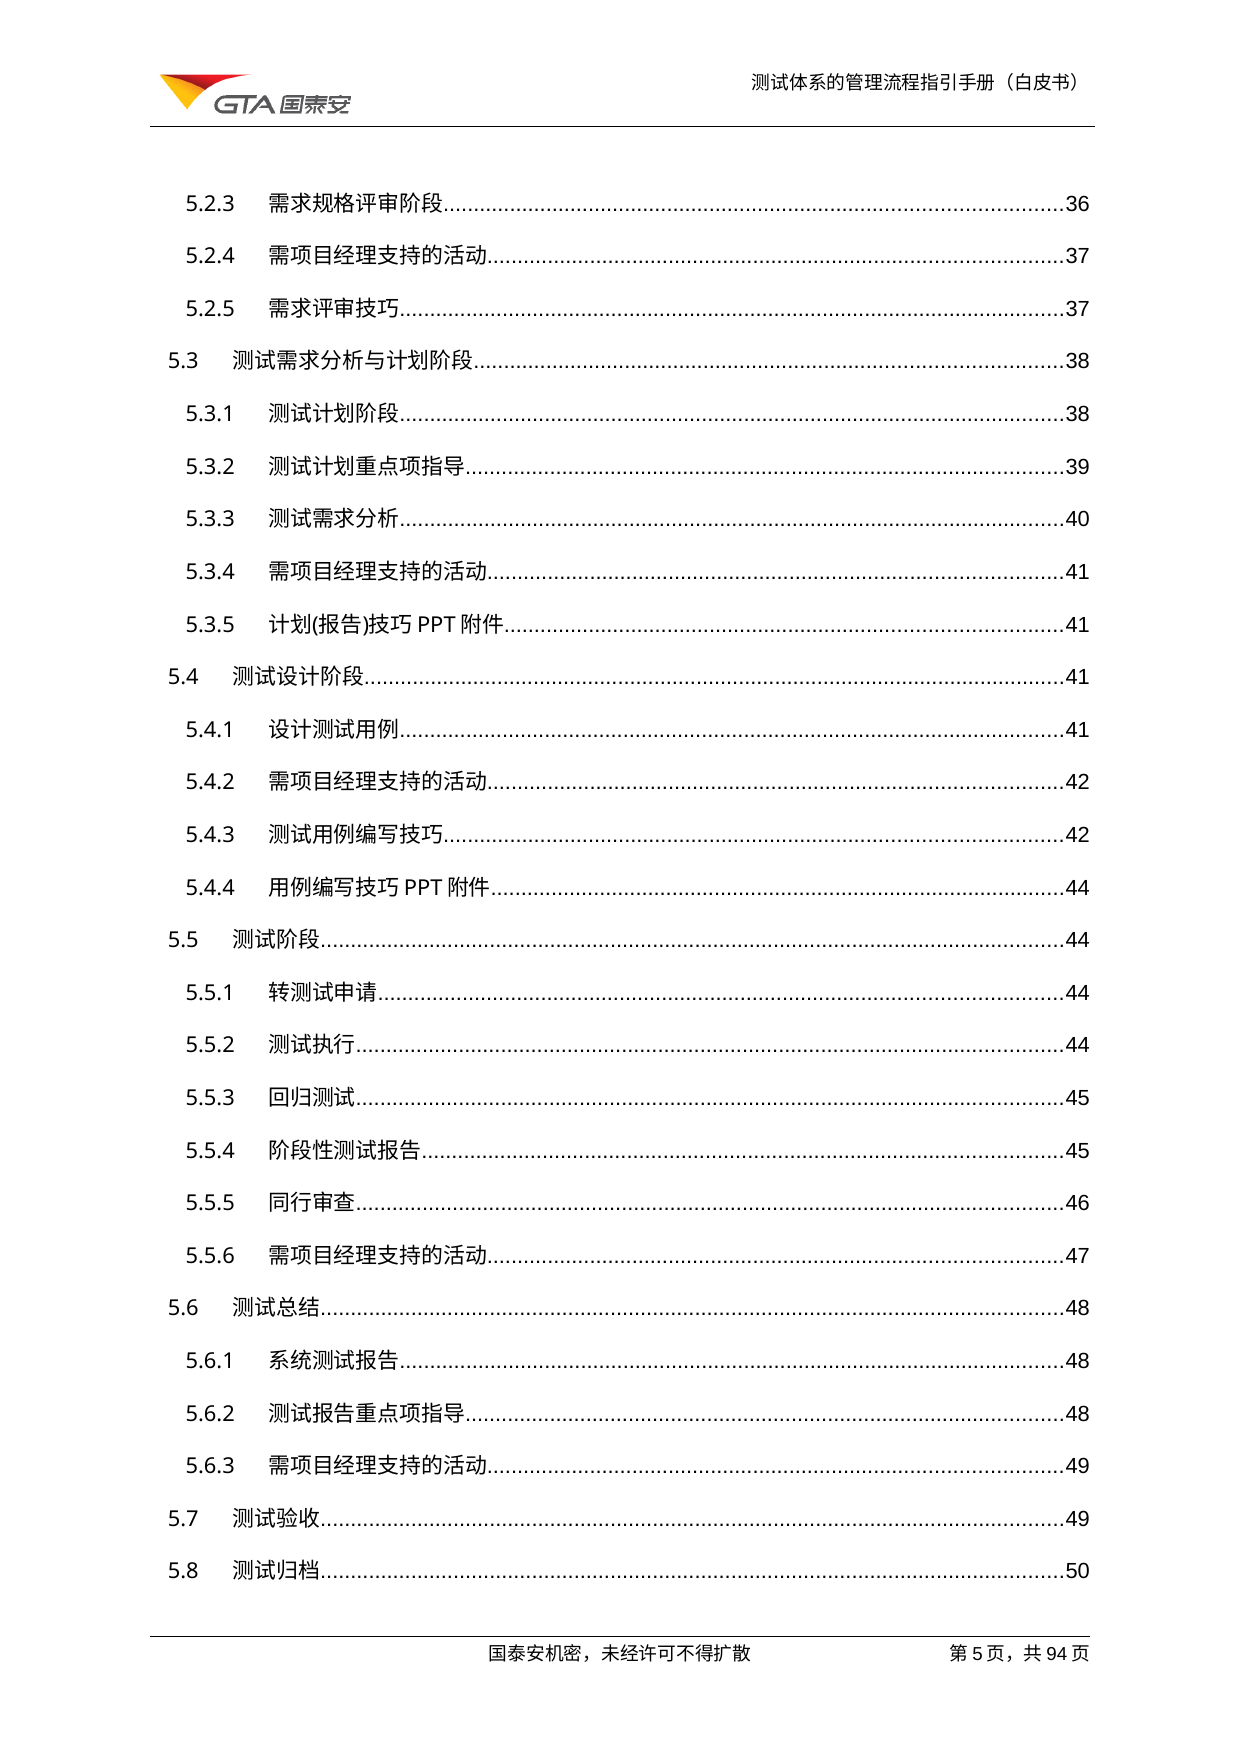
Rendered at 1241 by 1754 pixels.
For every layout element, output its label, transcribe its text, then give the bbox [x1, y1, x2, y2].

text 5.4.4 用例编写技巧PPT附件 44 [185, 869, 1090, 901]
text 5.5 测试阶段 44 [168, 922, 1090, 954]
text 5.3 测试需求分析与计划阶段 38 [168, 343, 1090, 375]
text 5.6.1 系统测试报告 48 [185, 1343, 1090, 1375]
text 5.5.3 回归测试 45 [185, 1080, 1090, 1112]
text 5.4.3 测试用例编写技巧 42 [185, 817, 1090, 849]
text 5.4.1 设计测试用例 41 [185, 712, 1090, 743]
text 5.2.5 需求评审技巧 37 [185, 291, 1090, 323]
text 5.3.2 测试计划重点项指导 39 [185, 449, 1090, 481]
text 5.3.1 测试计划阶段 38 [185, 396, 1090, 428]
text 5.8 测试归档 50 [168, 1553, 1090, 1585]
text 5.4 测试设计阶段 41 [168, 659, 1090, 691]
text 5.6 测试总结 48 [168, 1290, 1090, 1322]
text 5.5.5 同行审查 46 [185, 1185, 1090, 1217]
text 5.5.1 转测试申请 44 [185, 975, 1090, 1007]
text 5.2.3 需求规格评审阶段 36 [185, 186, 1090, 217]
text 5.2.4 需项目经理支持的活动 37 [185, 238, 1090, 270]
text 5.4.2 需项目经理支持的活动 42 [185, 764, 1090, 796]
text 5.3.5 计划(报告)技巧PPT附件 41 [185, 607, 1090, 638]
text 5.6.2 测试报告重点项指导 48 [185, 1396, 1090, 1427]
picture [156, 67, 359, 119]
text 5.3.4 需项目经理支持的活动 41 [185, 554, 1090, 586]
text 5.5.4 阶段性测试报告 45 [185, 1133, 1090, 1164]
text 5.6.3 需项目经理支持的活动 49 [185, 1448, 1090, 1480]
text 5.5.2 测试执行 44 [185, 1027, 1090, 1059]
text 5.3.3 测试需求分析 40 [185, 501, 1090, 533]
text 5.7 测试验收 49 [168, 1501, 1090, 1533]
text 5.5.6 需项目经理支持的活动 47 [185, 1238, 1090, 1269]
